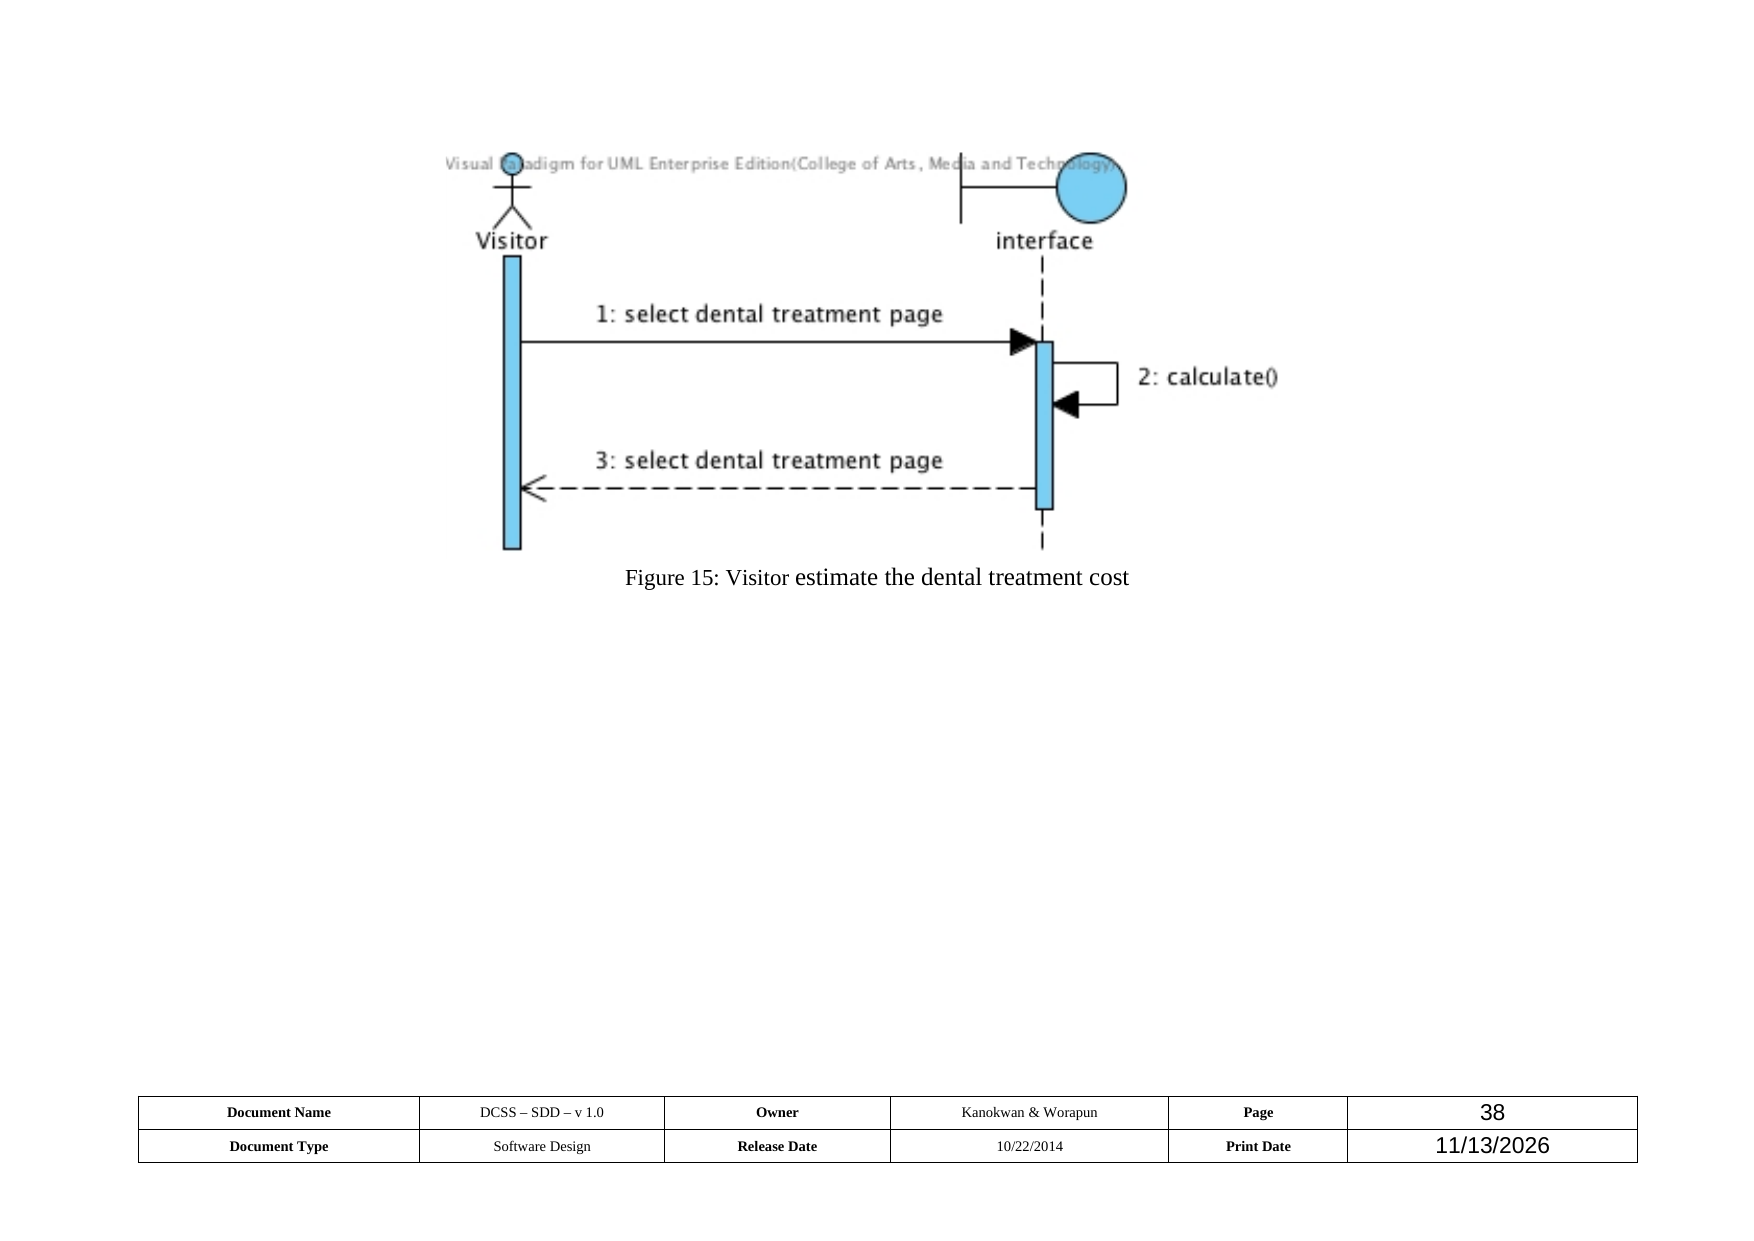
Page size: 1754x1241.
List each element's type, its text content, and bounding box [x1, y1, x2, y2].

picture [445, 150, 1309, 559]
text Figure 15: Visitor estimate the dental treatment cost [150, 562, 1604, 591]
